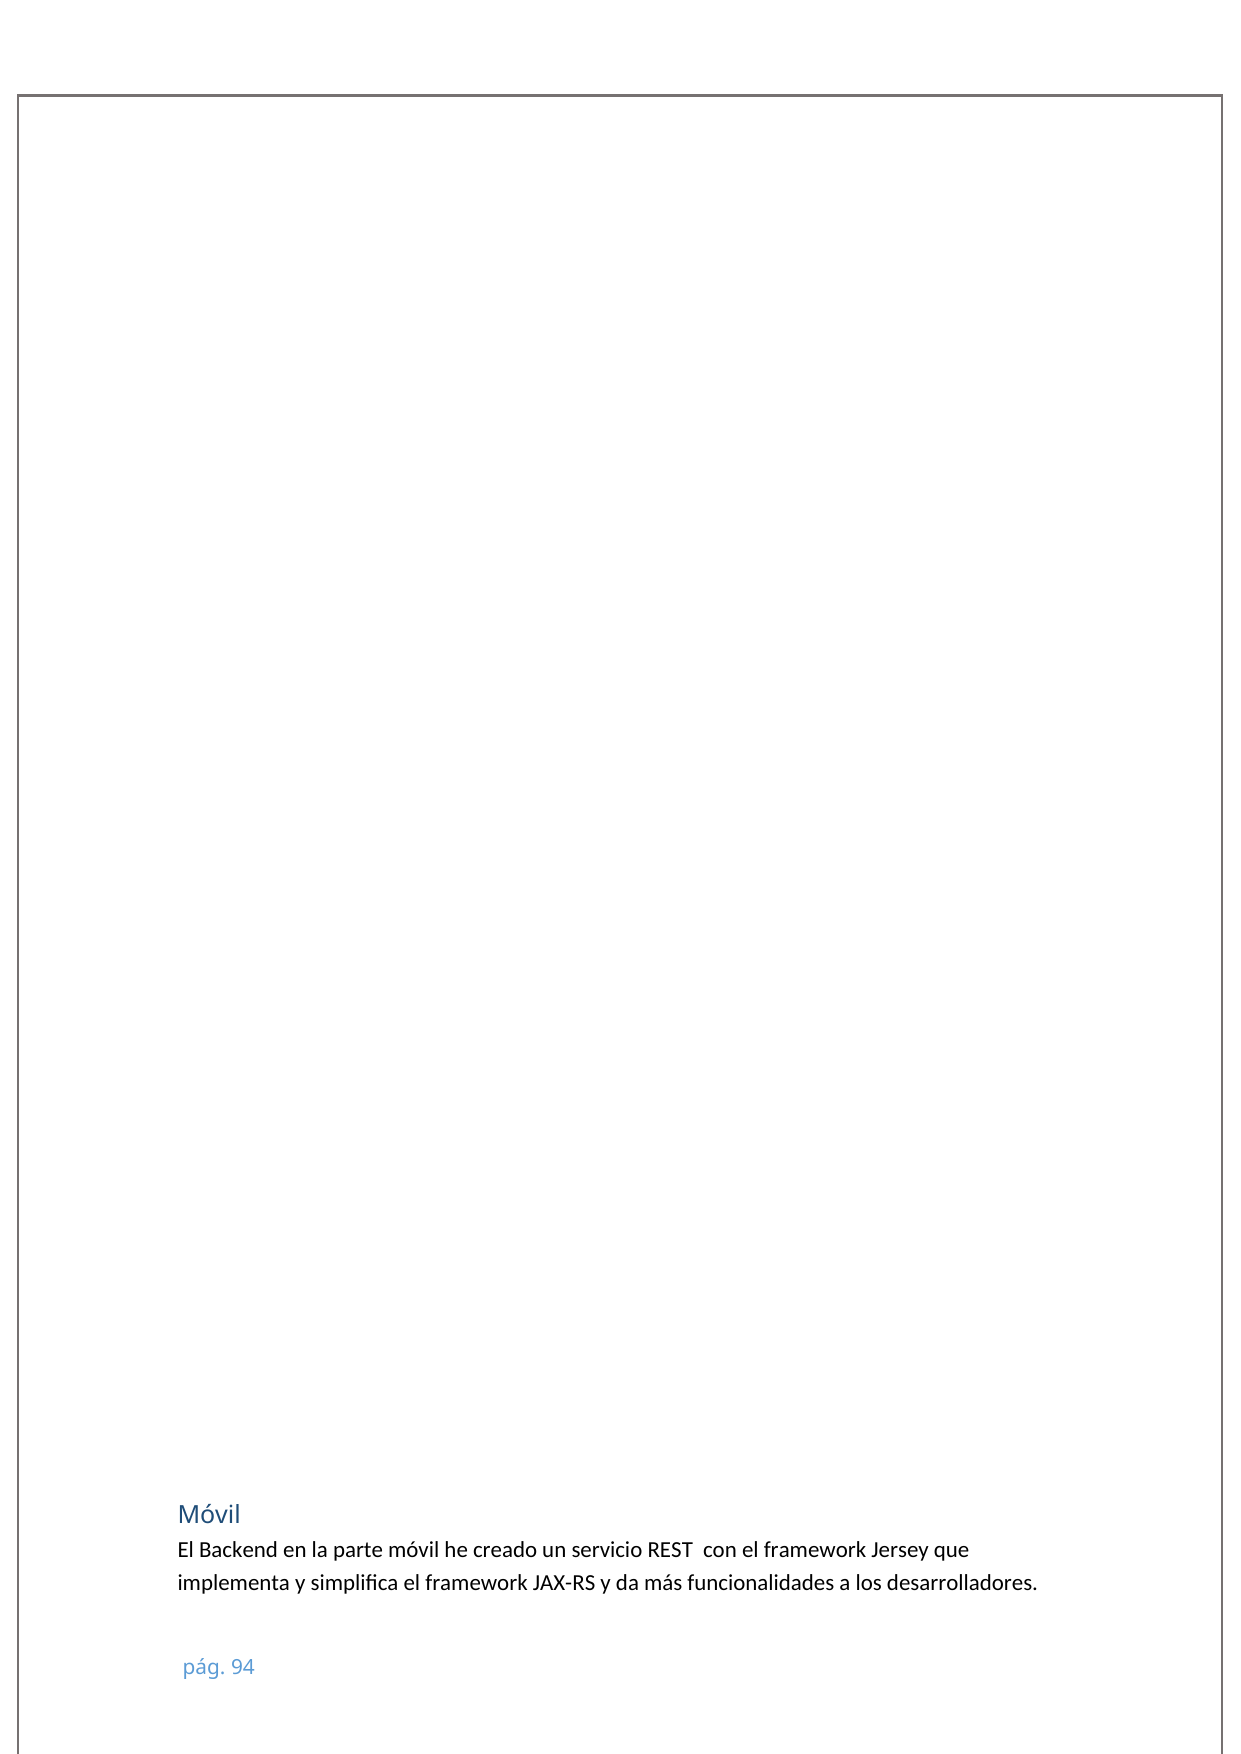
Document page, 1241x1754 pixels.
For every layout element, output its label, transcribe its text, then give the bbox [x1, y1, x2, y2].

subtitle Móvil [177, 1496, 1063, 1531]
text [177, 1536, 1063, 1596]
